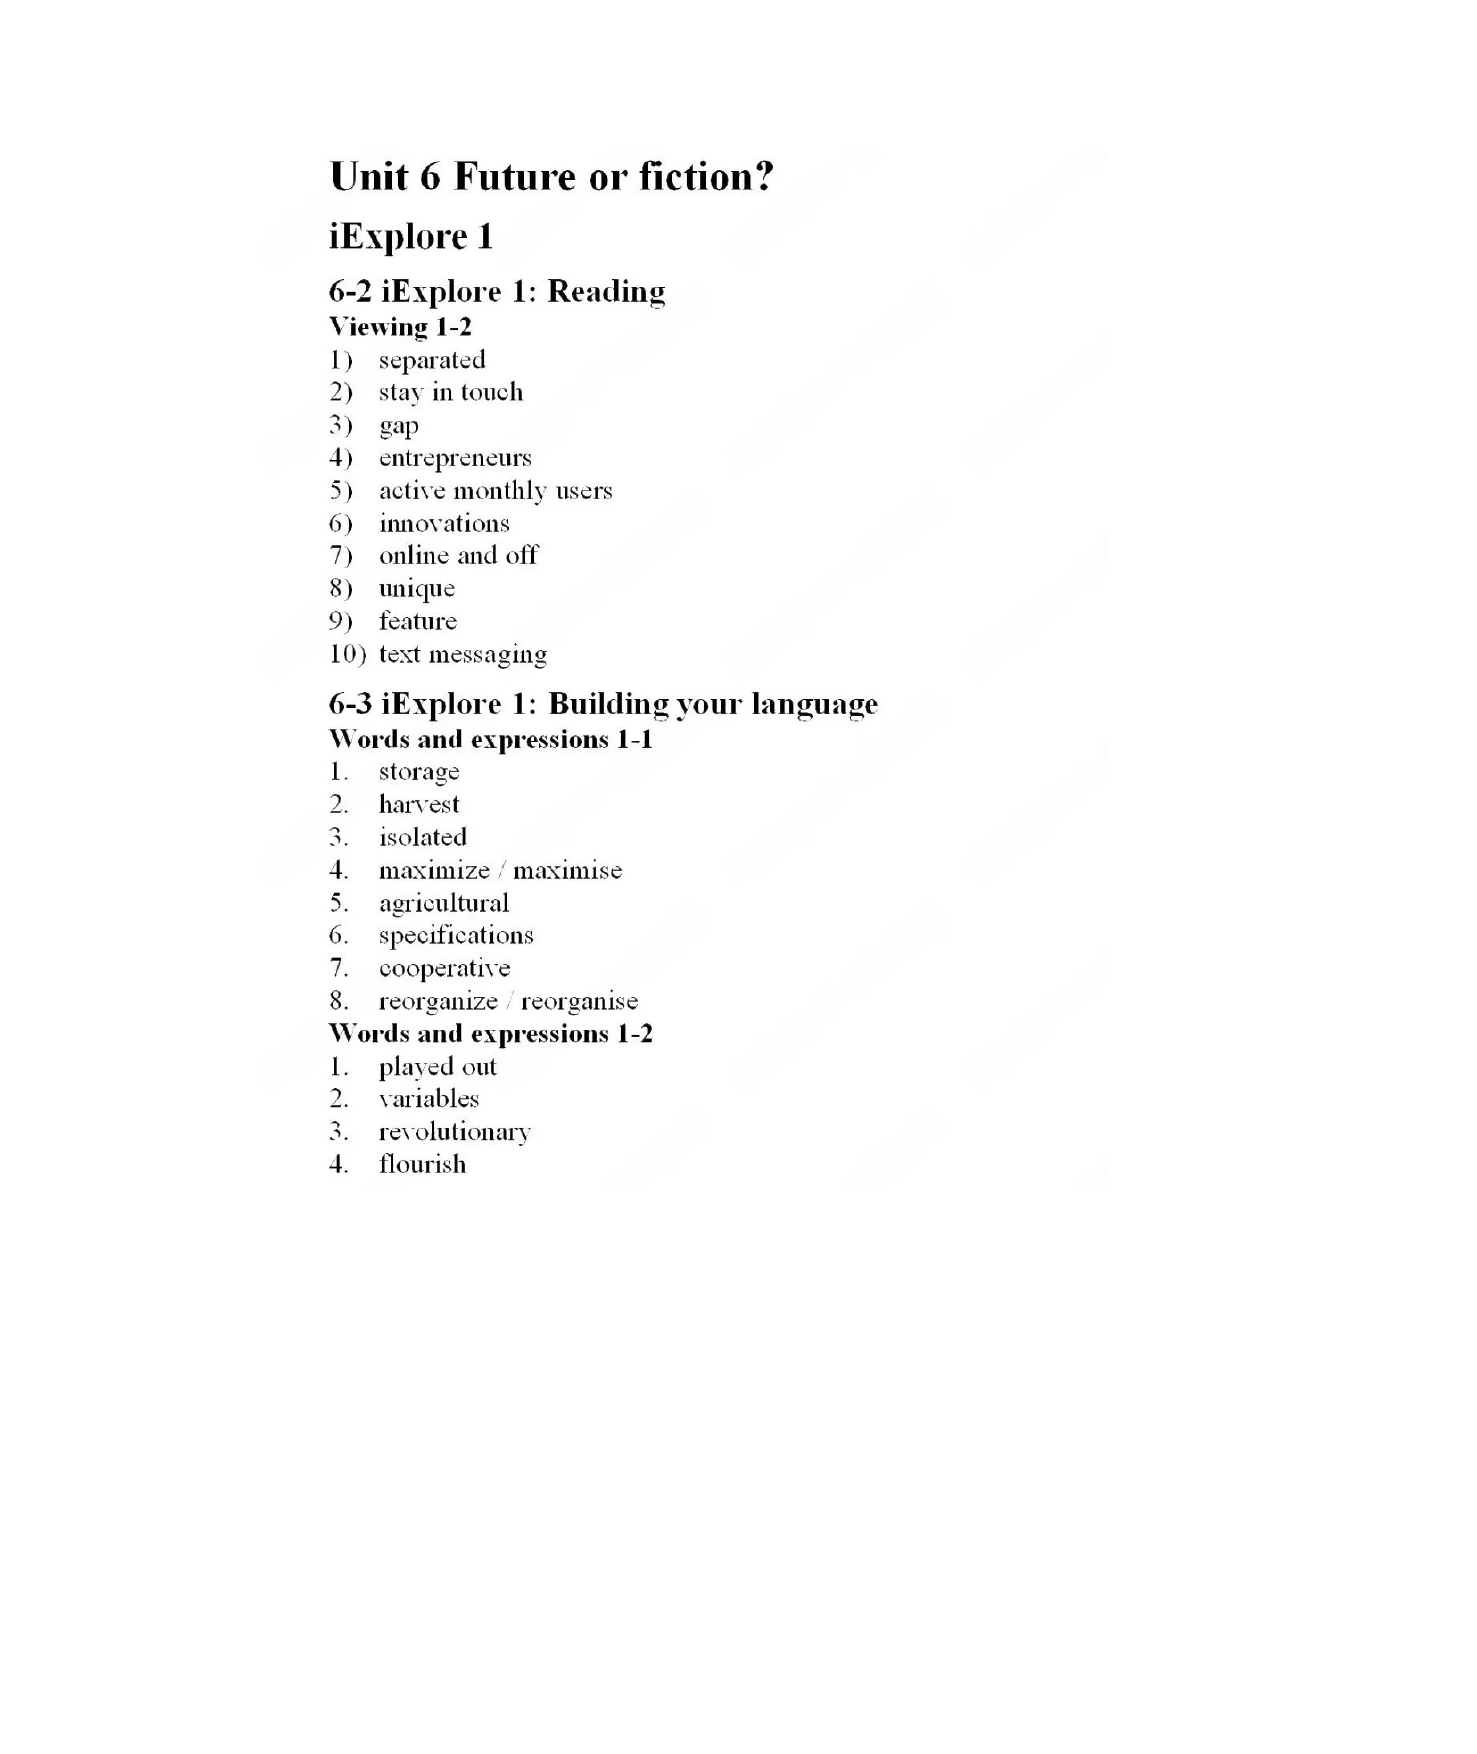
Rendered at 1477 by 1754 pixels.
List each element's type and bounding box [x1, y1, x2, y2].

picture [243, 150, 1109, 1189]
